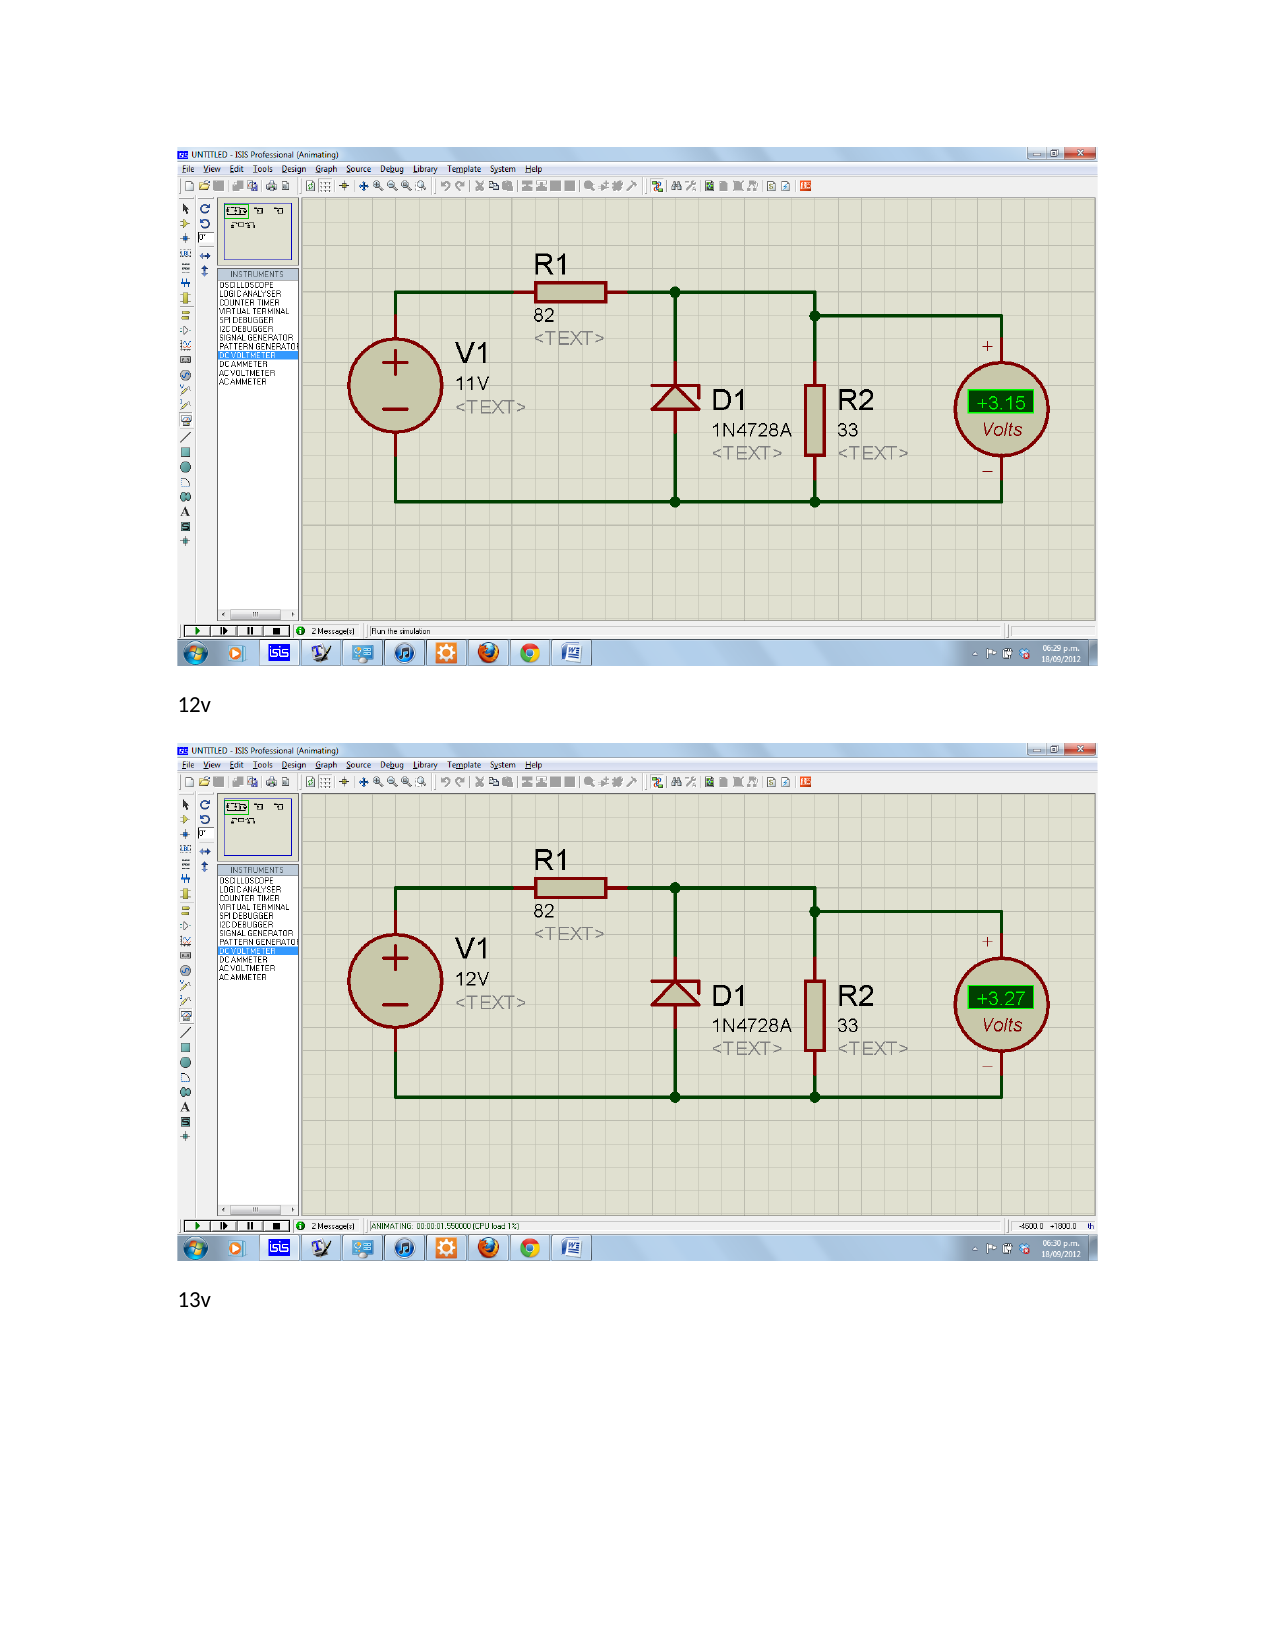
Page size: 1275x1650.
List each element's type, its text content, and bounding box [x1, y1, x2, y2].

picture [177, 743, 1098, 1261]
text 12v [177, 690, 1098, 718]
picture [177, 147, 1098, 666]
text 13v [177, 1286, 1098, 1314]
